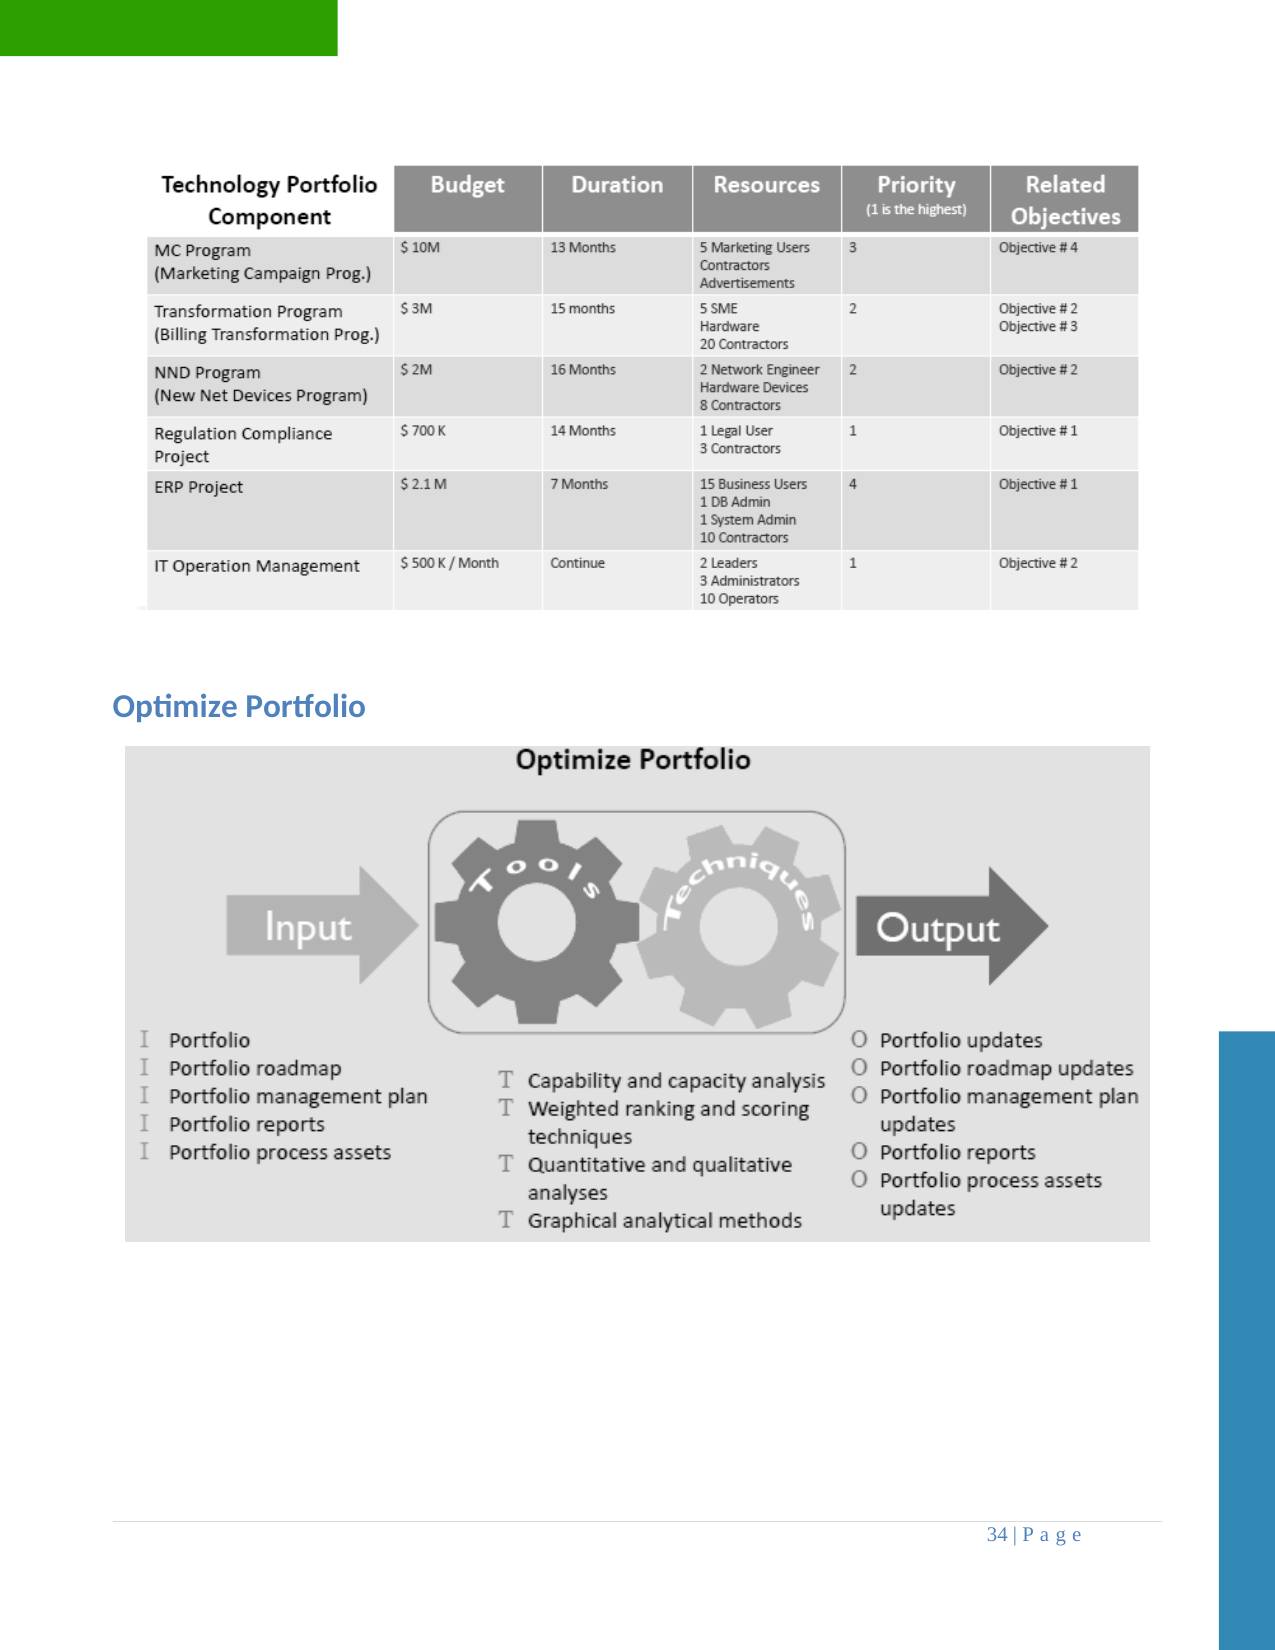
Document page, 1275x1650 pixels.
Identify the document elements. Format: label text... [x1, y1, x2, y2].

text Optimize Portfolio [112, 685, 1162, 726]
